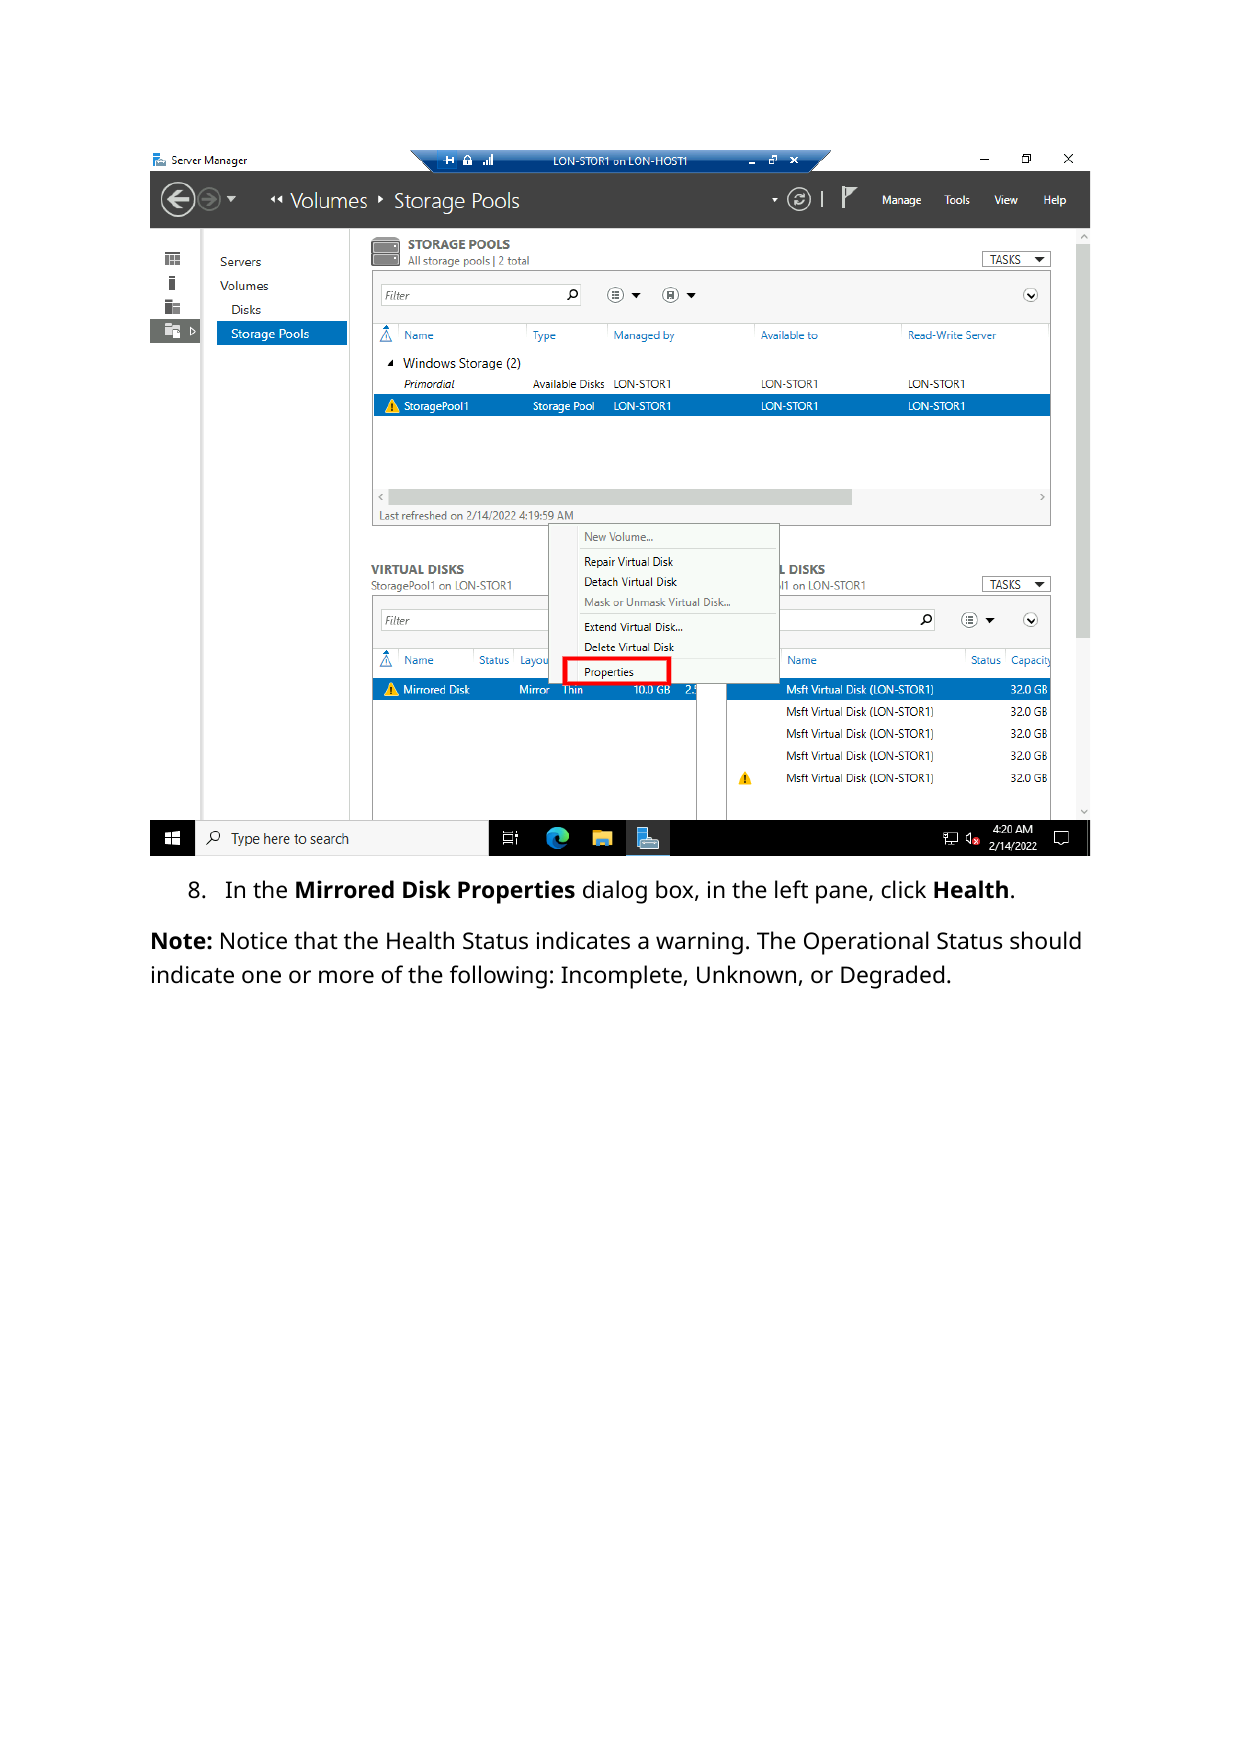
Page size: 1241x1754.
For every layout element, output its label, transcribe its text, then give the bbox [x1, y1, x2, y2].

picture [150, 150, 1091, 856]
list In the Mirrored Disk Properties dialog box, in the left pane, click Health. [187, 874, 1090, 906]
text Note: Notice that the Health Status indicates a warning. The Operational Status should indicate one or more of the following: Incomplete, Unknown, or Degraded. [150, 925, 1090, 990]
